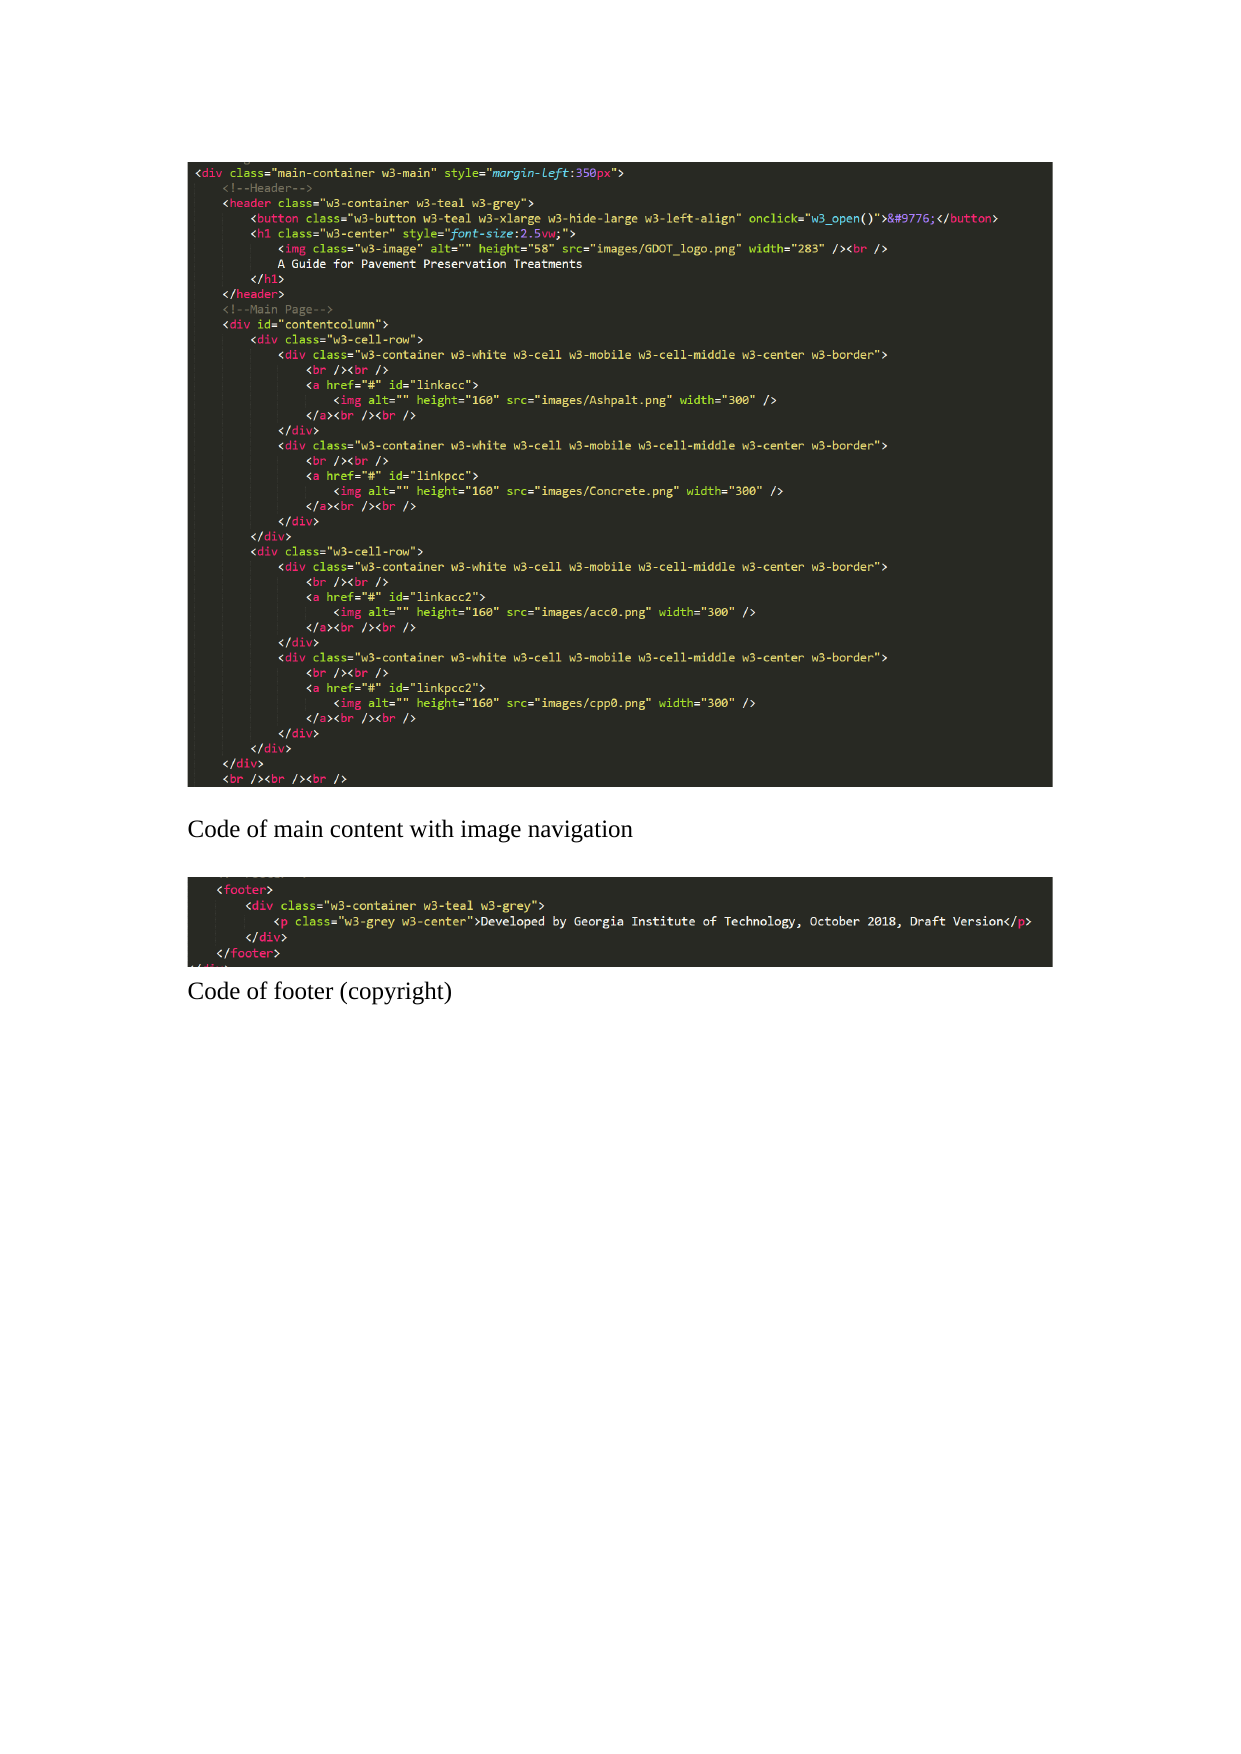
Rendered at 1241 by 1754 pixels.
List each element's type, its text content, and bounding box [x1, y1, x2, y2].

text Code of main content with image navigation [187, 812, 1053, 844]
text Code of footer (copyright) [187, 967, 1053, 1007]
picture [187, 877, 1053, 967]
picture [187, 162, 1053, 787]
